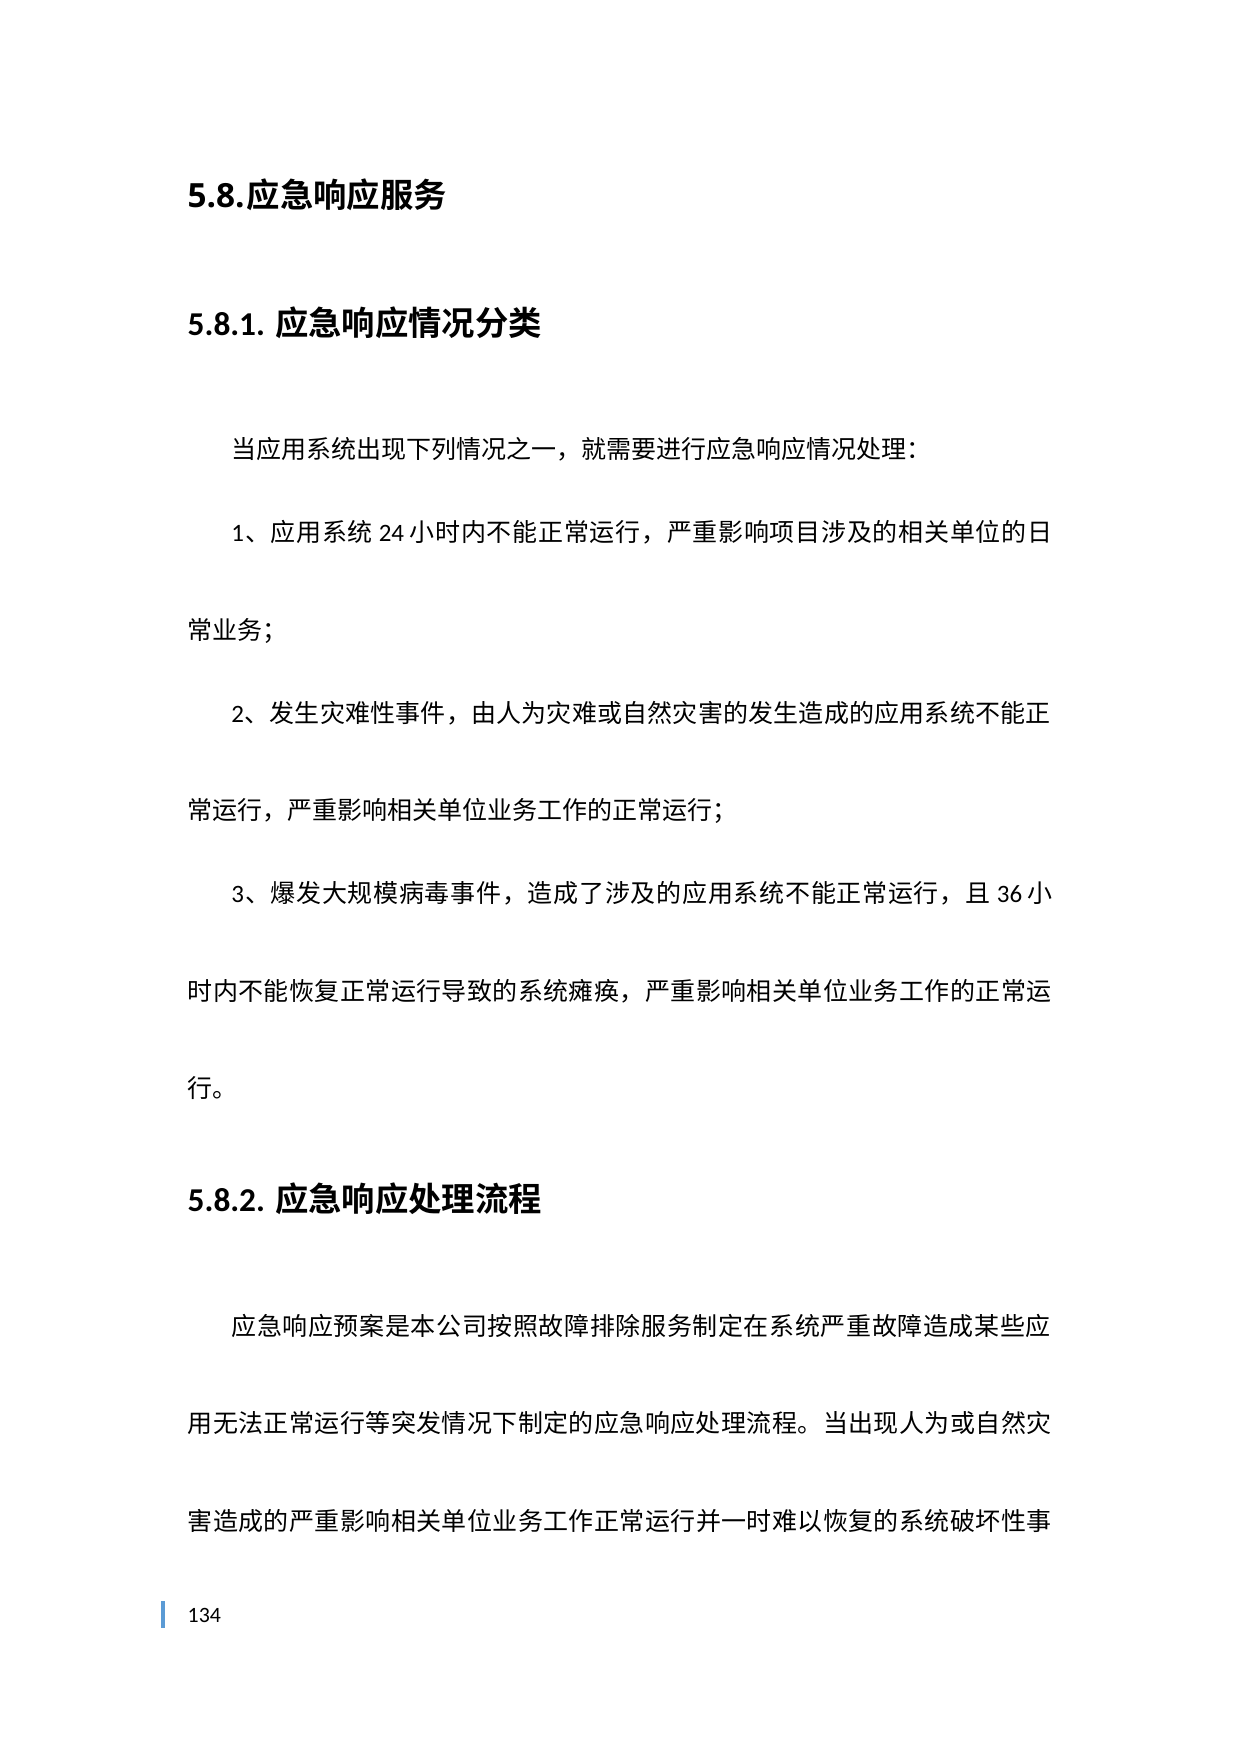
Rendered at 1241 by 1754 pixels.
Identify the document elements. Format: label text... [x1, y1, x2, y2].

subtitle 应急响应服务 [187, 161, 1053, 226]
subtitle 应急响应情况分类 [187, 288, 1053, 353]
text 3、爆发大规模病毒事件，造成了涉及的应用系统不能正常运行，且36小时内不能恢复正常运行导致的系统瘫痪，严重影响相关单位业务工作的正常运行。 [187, 859, 1053, 1119]
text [187, 1292, 1053, 1552]
subtitle 应急响应处理流程 [187, 1165, 1053, 1230]
text 1、应用系统24小时内不能正常运行，严重影响项目涉及的相关单位的日常业务； [187, 498, 1053, 661]
text 2、发生灾难性事件，由人为灾难或自然灾害的发生造成的应用系统不能正常运行，严重影响相关单位业务工作的正常运行； [187, 679, 1053, 841]
text 当应用系统出现下列情况之一，就需要进行应急响应情况处理： [187, 415, 1053, 480]
